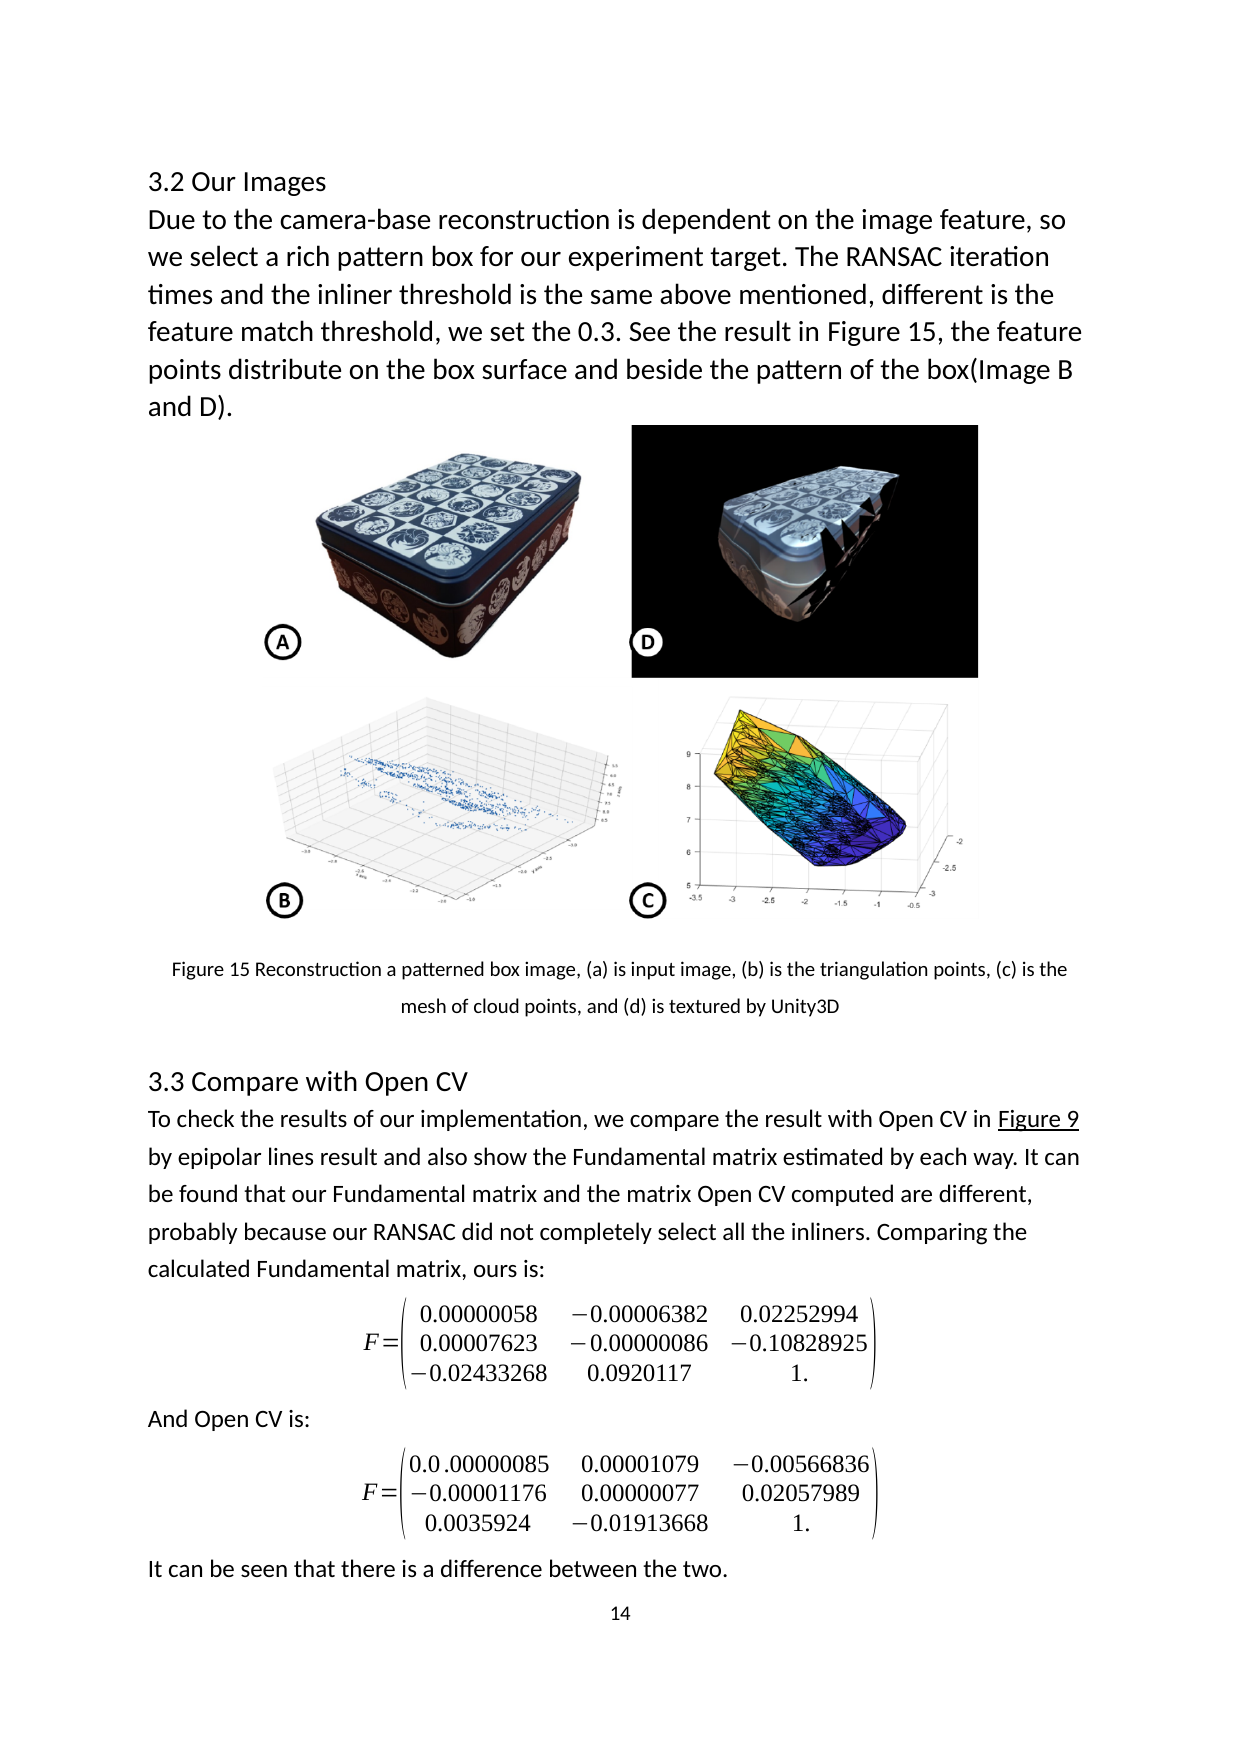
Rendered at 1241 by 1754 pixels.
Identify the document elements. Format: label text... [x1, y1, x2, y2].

text To check the results of our implementation, we compare the result with Open CV in Figure 9 by epipolar lines result and also show the Fundamental matrix estimated by each way. It can be found that our Fundamental matrix and the matrix Open CV computed are diﬀerent, probably because our RANSAC did not completely select all the inliners. Comparing the calculated Fundamental matrix, ours is: [148, 1100, 1092, 1287]
text It can be seen that there is a diﬀerence between the two. [148, 1550, 1092, 1587]
text Figure 15 Reconstruction a patterned box image, (a) is input image, (b) is the triangulation points, (c) is the mesh of cloud points, and (d) is textured by Unity3D [148, 950, 1092, 1025]
picture [262, 425, 979, 927]
text Due to the camera-base reconstruction is dependent on the image feature, so we select a rich pattern box for our experiment target. The RANSAC iteration times and the inliner threshold is the same above mentioned, different is the feature match threshold, we set the 0.3. See the result in Figure 15, the feature points distribute on the box surface and beside the pattern of the box(Image B and D). [148, 200, 1092, 425]
text 3.3 Compare with Open CV [148, 1062, 1092, 1100]
text 3.2 Our Images [148, 162, 1092, 200]
text And Open CV is: [148, 1400, 1092, 1437]
